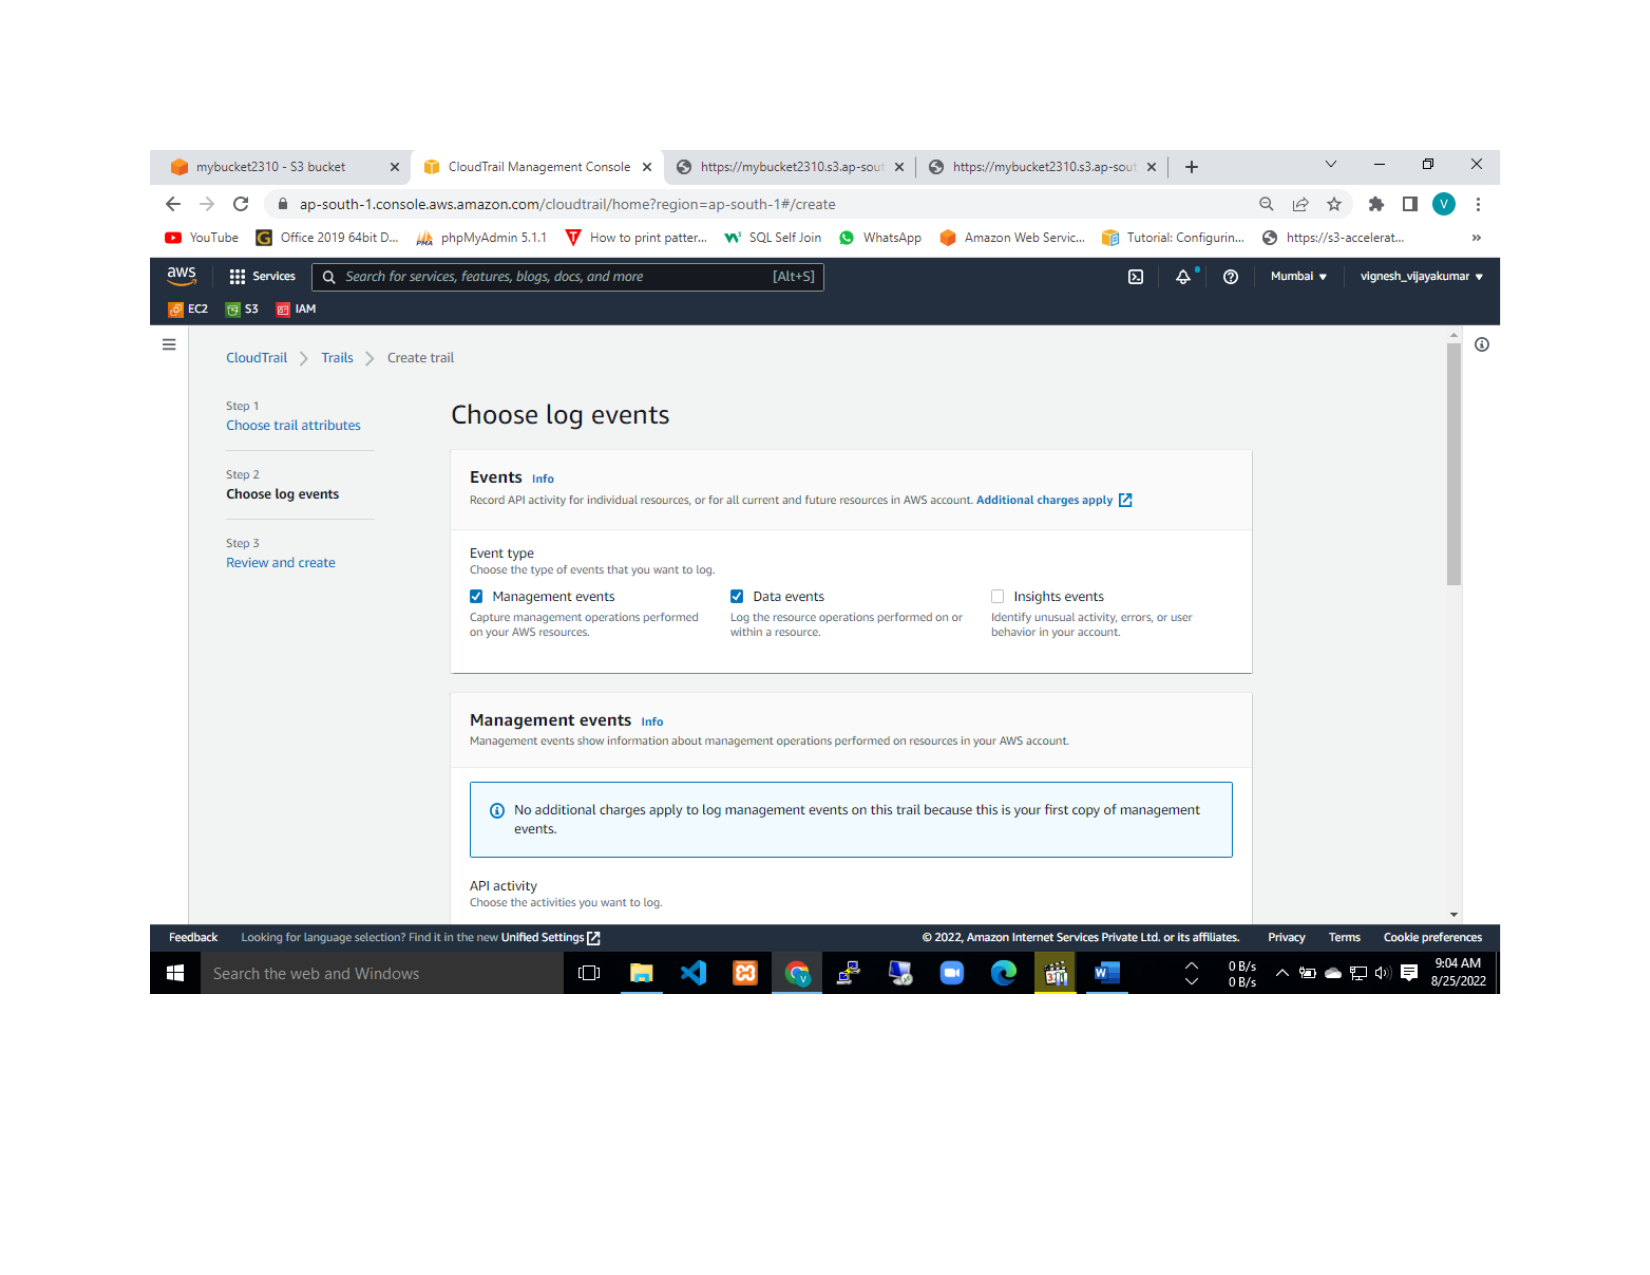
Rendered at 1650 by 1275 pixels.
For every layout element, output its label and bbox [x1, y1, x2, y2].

picture [150, 150, 1500, 994]
